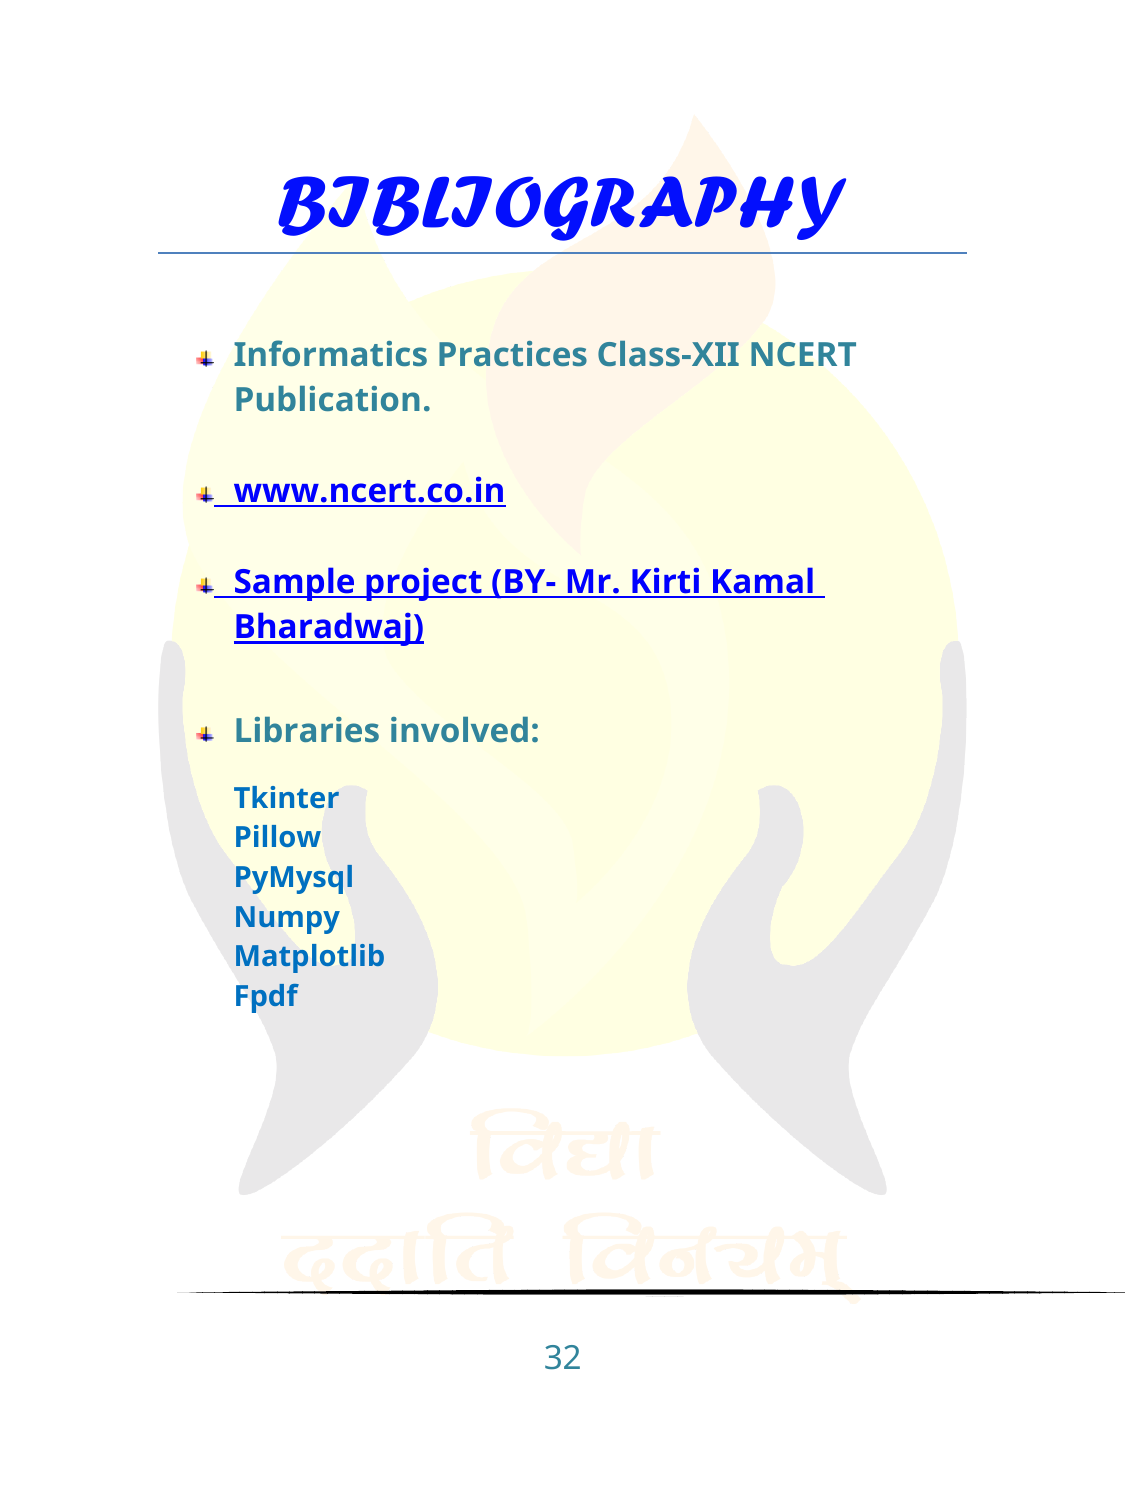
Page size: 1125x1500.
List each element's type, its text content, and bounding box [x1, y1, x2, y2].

list Tkinter [233, 777, 967, 817]
picture [196, 485, 214, 503]
list Fpdf [233, 975, 967, 1015]
picture [177, 1288, 1125, 1297]
list PyMysql [233, 856, 967, 896]
list Pillow [233, 817, 967, 856]
list www.ncert.co.in [196, 467, 967, 512]
picture [196, 576, 214, 594]
list Numpy [233, 896, 967, 936]
list Libraries involved: [196, 706, 967, 752]
list Informatics Practices Class-XII NCERT Publication. [196, 331, 967, 421]
picture [196, 725, 214, 742]
subtitle BIBLIOGRAPHY [158, 142, 967, 252]
picture [196, 349, 214, 367]
list Matplotlib [233, 936, 967, 975]
list Sample project (BY- Mr. Kirti Kamal Bharadwaj) [196, 558, 967, 648]
